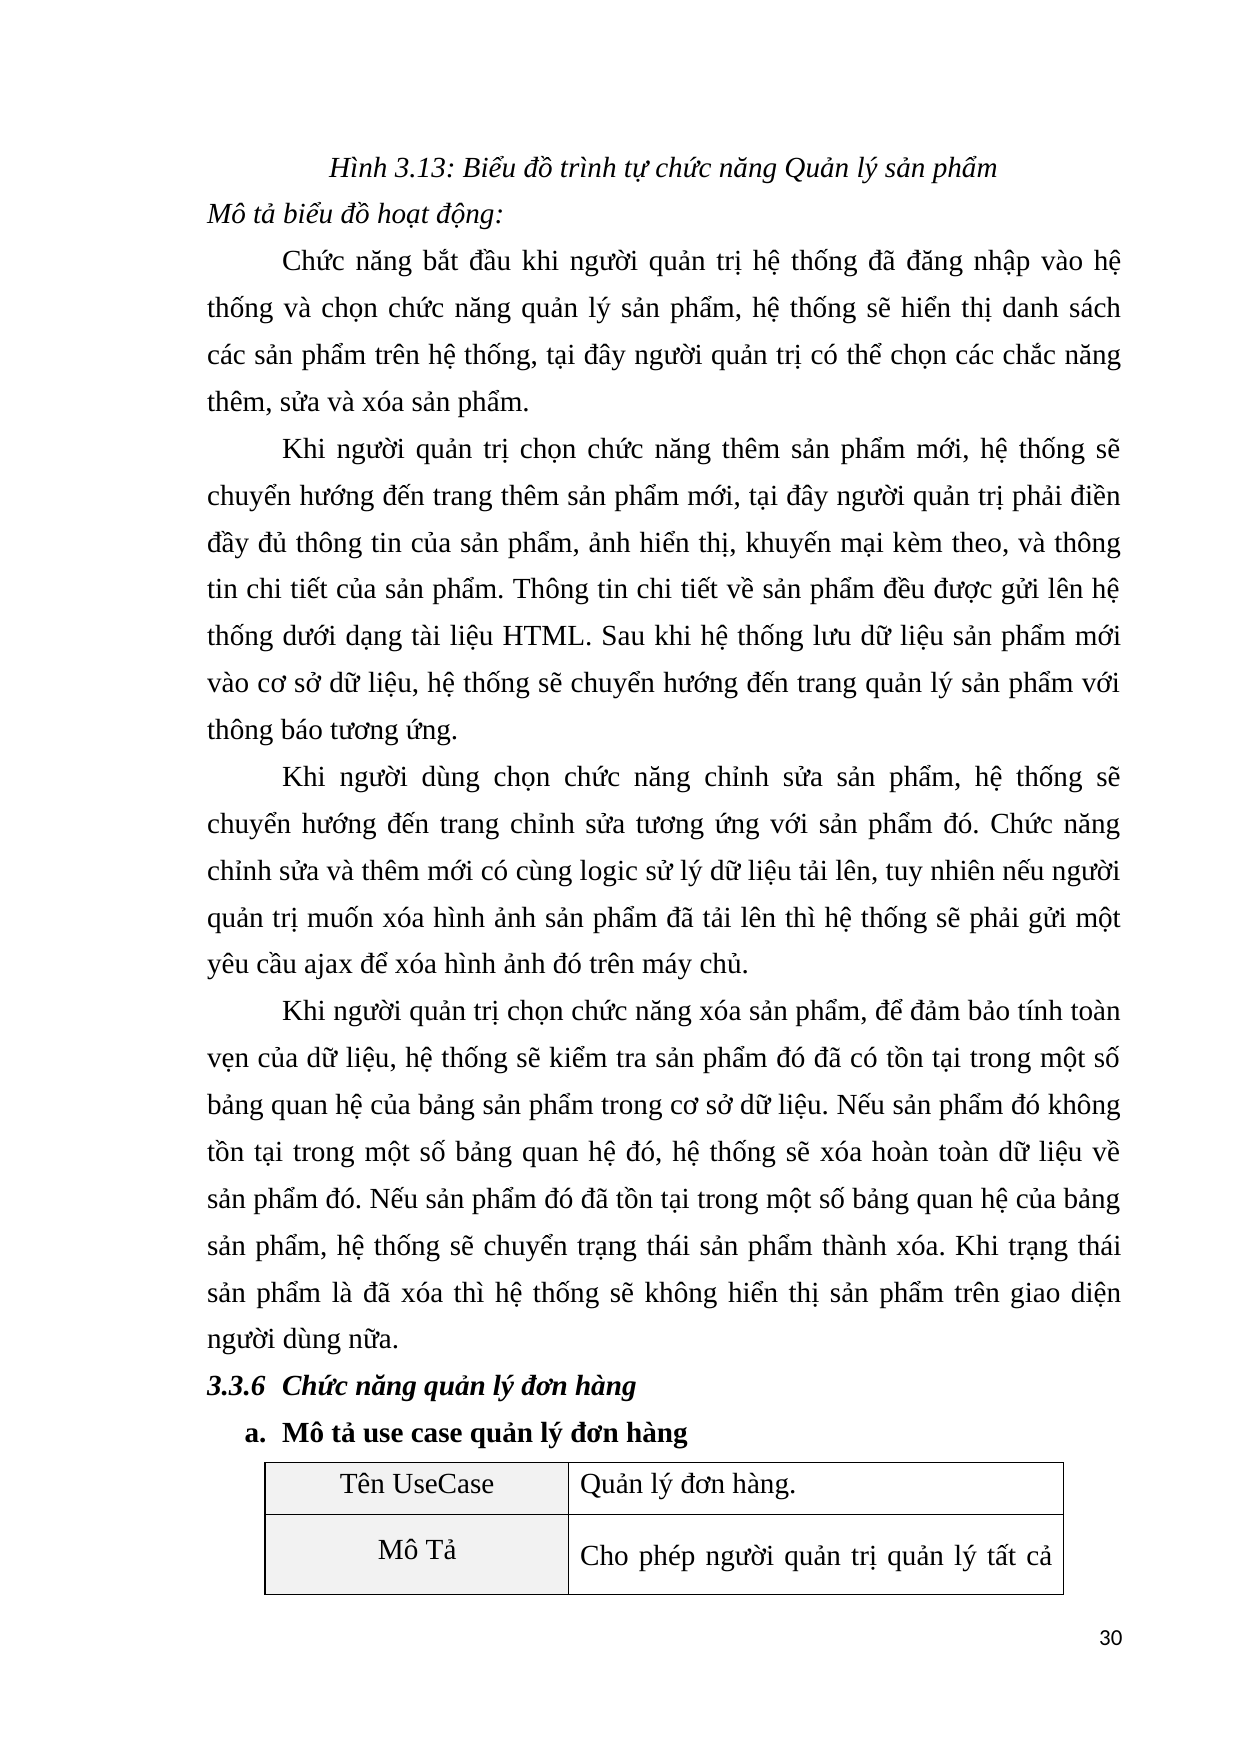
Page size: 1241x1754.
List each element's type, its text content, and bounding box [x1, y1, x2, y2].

text Khi người dùng chọn chức năng chỉnh sửa sản phẩm, hệ thống sẽ chuyển hướng đến trang chỉnh sửa tương ứng với sản phẩm đó. Chức năng chỉnh sửa và thêm mới có cùng logic sử lý dữ liệu tải lên, tuy nhiên nếu người quản trị muốn xóa hình ảnh sản phẩm đã tải lên thì hệ thống sẽ phải gửi một yêu cầu ajax để xóa hình ảnh đó trên máy chủ. [207, 759, 1122, 980]
text Mô tả biểu đồ hoạt động: [207, 197, 1122, 230]
table_header Tên UseCase [266, 1463, 568, 1514]
list Chức năng quản lý đơn hàng [207, 1368, 1122, 1402]
table_header Quản lý đơn hàng. [569, 1463, 1063, 1514]
text Khi người quản trị chọn chức năng thêm sản phẩm mới, hệ thống sẽ chuyển hướng đến trang thêm sản phẩm mới, tại đây người quản trị phải điền đầy đủ thông tin của sản phẩm, ảnh hiển thị, khuyến mại kèm theo, và thông tin chi tiết của sản phẩm. Thông tin chi tiết về sản phẩm đều được gửi lên hệ thống dưới dạng tài liệu HTML. Sau khi hệ thống lưu dữ liệu sản phẩm mới vào cơ sở dữ liệu, hệ thống sẽ chuyển hướng đến trang quản lý sản phẩm với thông báo tương ứng. [207, 431, 1122, 746]
table_cell Mô Tả [266, 1515, 568, 1594]
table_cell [569, 1515, 1063, 1594]
list Mô tả use case quản lý đơn hàng [244, 1415, 1122, 1449]
text Chức năng bắt đầu khi người quản trị hệ thống đã đăng nhập vào hệ thống và chọn chức năng quản lý sản phẩm, hệ thống sẽ hiển thị danh sách các sản phẩm trên hệ thống, tại đây người quản trị có thể chọn các chắc năng thêm, sửa và xóa sản phẩm. [207, 243, 1122, 418]
text Khi người quản trị chọn chức năng xóa sản phẩm, để đảm bảo tính toàn vẹn của dữ liệu, hệ thống sẽ kiểm tra sản phẩm đó đã có tồn tại trong một số bảng quan hệ của bảng sản phẩm trong cơ sở dữ liệu. Nếu sản phẩm đó không tồn tại trong một số bảng quan hệ đó, hệ thống sẽ xóa hoàn toàn dữ liệu về sản phẩm đó. Nếu sản phẩm đó đã tồn tại trong một số bảng quan hệ của bảng sản phẩm, hệ thống sẽ chuyển trạng thái sản phẩm thành xóa. Khi trạng thái sản phẩm là đã xóa thì hệ thống sẽ không hiển thị sản phẩm trên giao diện người dùng nữa. [207, 993, 1122, 1355]
